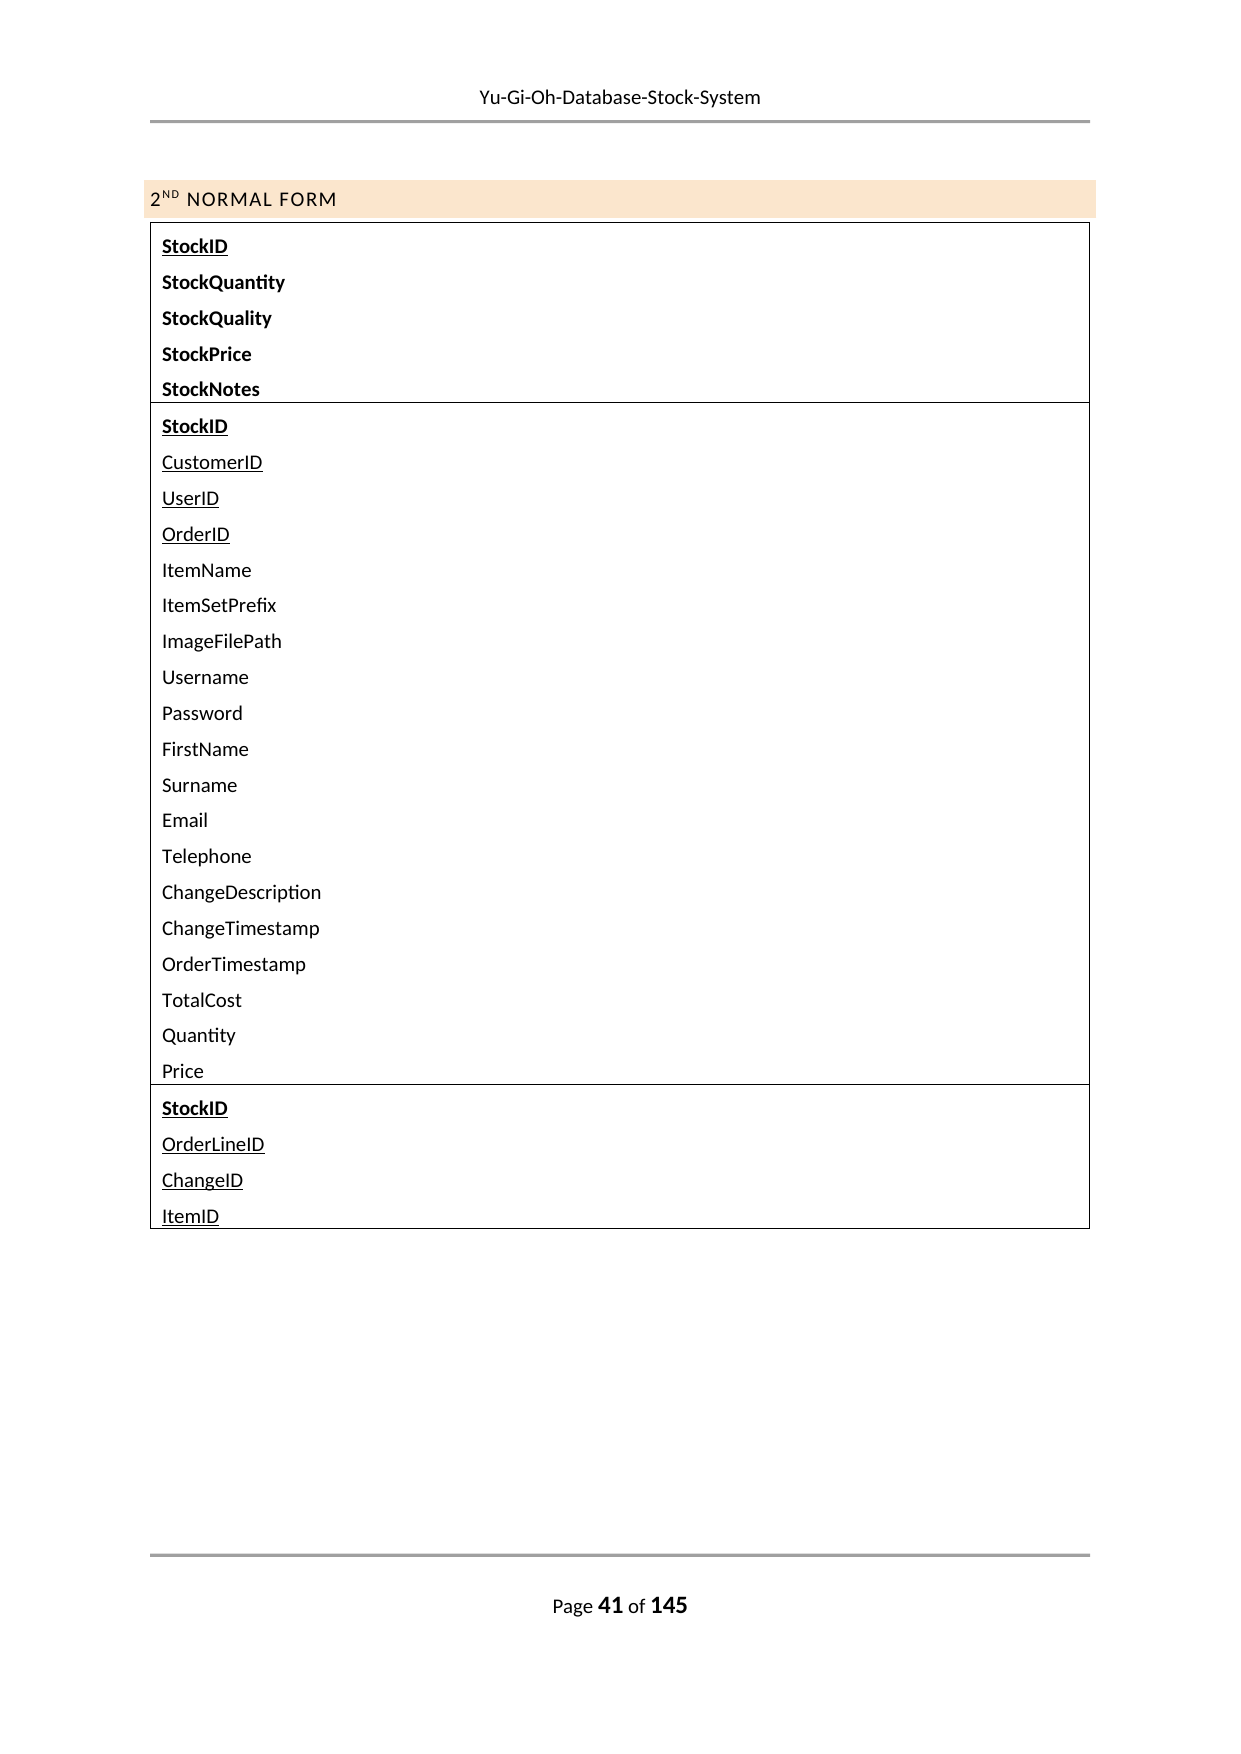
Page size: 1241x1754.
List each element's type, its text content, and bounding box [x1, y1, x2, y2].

subtitle 2nd Normal Form [150, 186, 1090, 212]
table_cell StockID OrderLineID ChangeID ItemID [151, 1085, 1089, 1228]
table_header StockID StockQuantity StockQuality StockPrice StockNotes [151, 223, 1089, 402]
table_cell StockID CustomerID UserID OrderID ItemName ItemSetPrefix ImageFilePath Username Password FirstName Surname Email Telephone ChangeDescription ChangeTimestamp OrderTimestamp TotalCost Quantity Price [151, 403, 1089, 1084]
